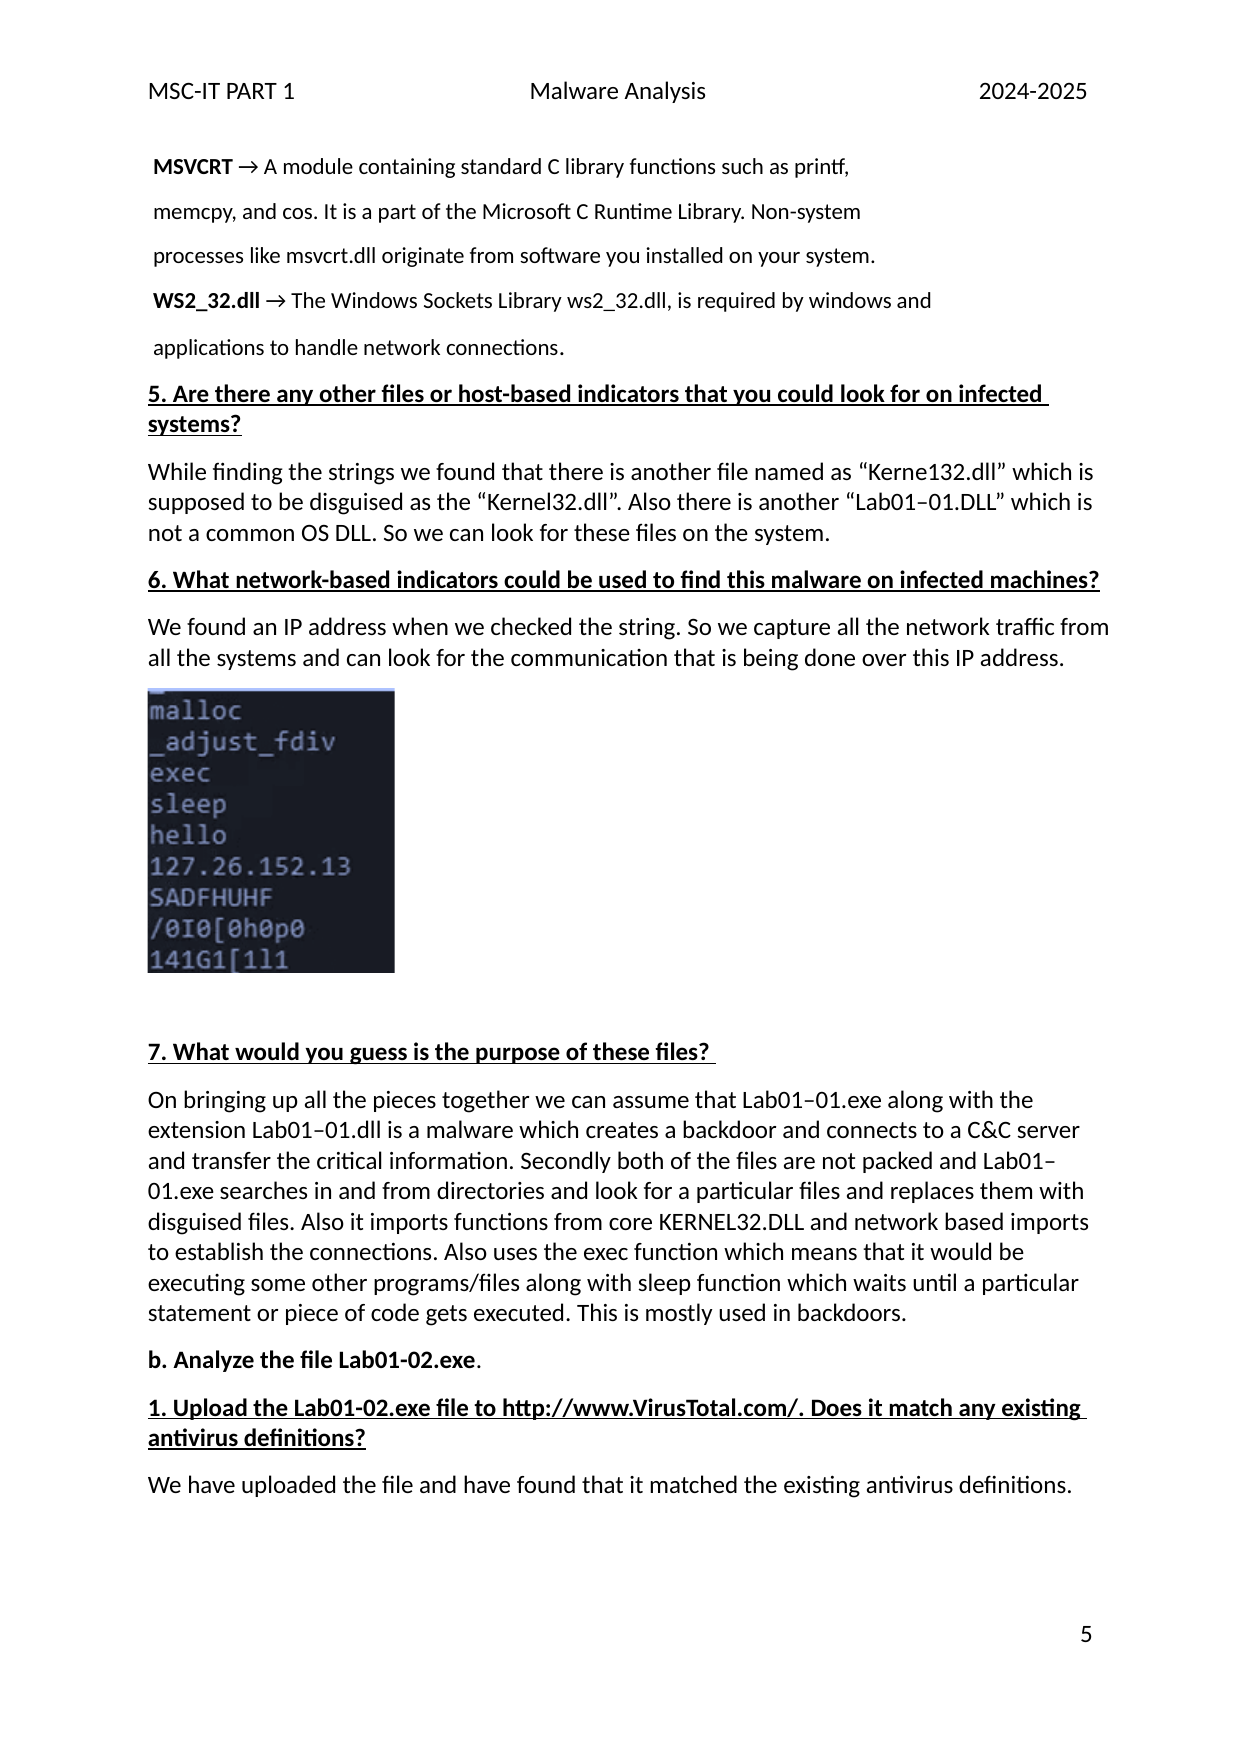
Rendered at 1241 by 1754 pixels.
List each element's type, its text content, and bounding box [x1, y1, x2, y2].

text b. Analyze the file Lab01-02.exe. [148, 1344, 1112, 1375]
text WS2_32.dll → The Windows Sockets Library ws2_32.dll, is required by windows and [148, 286, 1112, 314]
text 5. Are there any other files or host-based indicators that you could look for on infected systems? [148, 378, 1112, 439]
text applications to handle network connections. [148, 331, 1112, 361]
text MSVCRT → A module containing standard C library functions such as printf, [148, 152, 1112, 180]
text We have uploaded the file and have found that it matched the existing antivirus definitions. [148, 1469, 1112, 1500]
text On bringing up all the pieces together we can assume that Lab01–01.exe along with the extension Lab01–01.dll is a malware which creates a backdoor and connects to a C&C server and transfer the critical information. Secondly both of the files are not packed and Lab01–01.exe searches in and from directories and look for a particular files and replaces them with disguised files. Also it imports functions from core KERNEL32.DLL and network based imports to establish the connections. Also uses the exec function which means that it would be executing some other programs/files along with sleep function which waits until a particular statement or piece of code gets executed. This is mostly used in backdoors. [148, 1084, 1112, 1328]
text We found an IP address when we checked the string. So we capture all the network traffic from all the systems and can look for the communication that is being done over this IP address. [148, 611, 1112, 672]
text While finding the strings we found that there is another file named as “Kerne132.dll” which is supposed to be disguised as the “Kernel32.dll”. Also there is another “Lab01–01.DLL” which is not a common OS DLL. So we can look for these files on the system. [148, 456, 1112, 547]
text 1. Upload the Lab01-02.exe file to http://www.VirusTotal.com/. Does it match any existing antivirus definitions? [148, 1392, 1112, 1453]
text 6. What network-based indicators could be used to find this malware on infected machines? [148, 564, 1112, 594]
text 7. What would you guess is the purpose of these files? [148, 1037, 1112, 1067]
text processes like msvcrt.dll originate from software you installed on your system. [148, 241, 1112, 269]
text memcpy, and cos. It is a part of the Microsoft C Runtime Library. Non-system [148, 197, 1112, 225]
